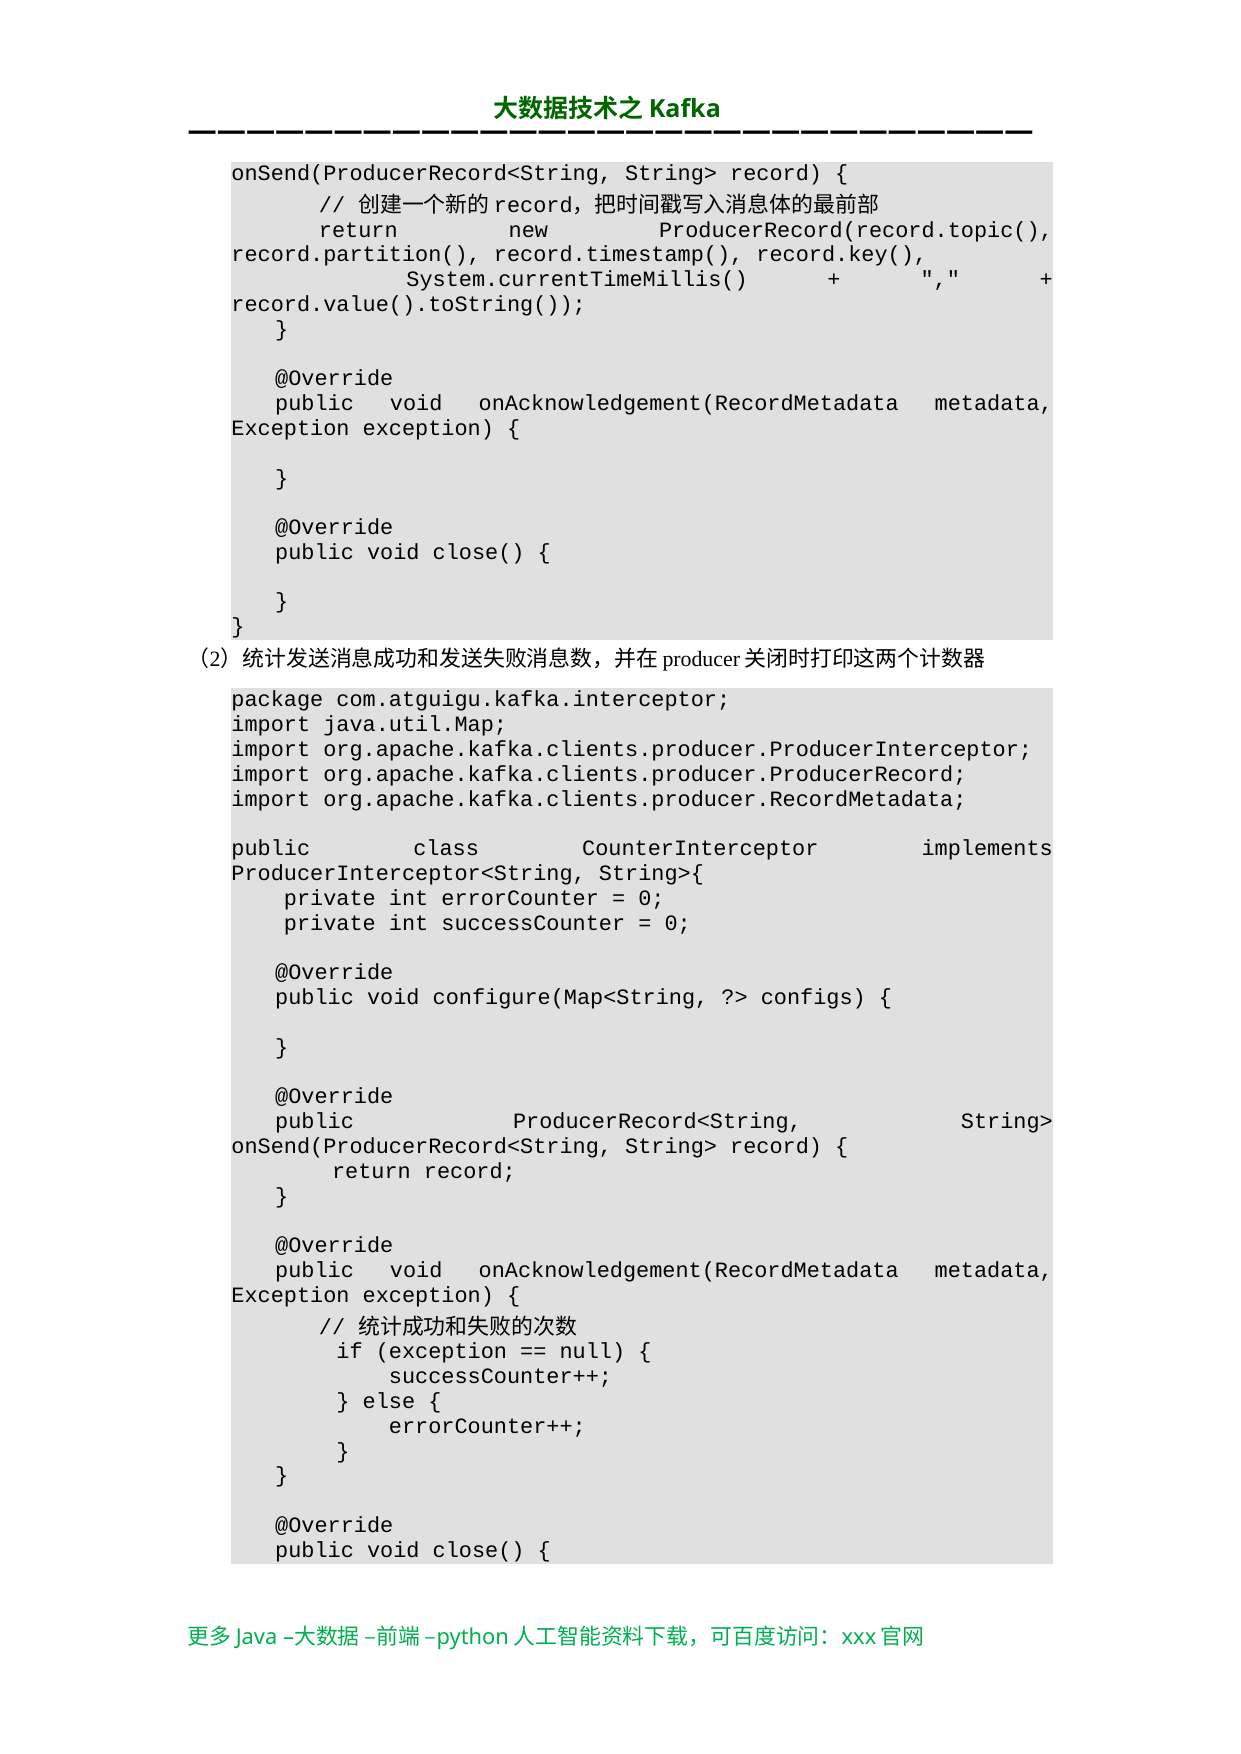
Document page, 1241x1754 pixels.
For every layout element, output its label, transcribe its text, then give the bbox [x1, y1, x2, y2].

text import org.apache.kafka.clients.producer.ProducerRecord; [231, 763, 1053, 788]
text @Override [231, 367, 1053, 392]
text } [231, 1440, 1053, 1465]
text private int successCounter = 0; [231, 912, 1053, 936]
text import java.util.Map; [231, 713, 1053, 738]
text return record; [231, 1160, 1053, 1185]
text } [231, 615, 1053, 640]
text public class CounterInterceptor implements ProducerInterceptor<String, String>{ [231, 837, 1053, 887]
text if (exception == null) { [231, 1341, 1053, 1366]
text } [231, 1465, 1053, 1489]
text // 统计成功和失败的次数 [231, 1309, 1053, 1341]
text } else { [231, 1390, 1053, 1415]
text public void close() { [231, 541, 1053, 566]
text import org.apache.kafka.clients.producer.ProducerInterceptor; [231, 738, 1053, 763]
text public void close() { [231, 1539, 1053, 1564]
text public void configure(Map<String, ?> configs) { [231, 986, 1053, 1011]
text @Override [231, 961, 1053, 986]
text @Override [231, 1234, 1053, 1259]
text public void onAcknowledgement(RecordMetadata metadata, Exception exception) { [231, 1259, 1053, 1309]
text （2）统计发送消息成功和发送失败消息数，并在producer关闭时打印这两个计数器 [187, 640, 1053, 673]
text successCounter++; [231, 1366, 1053, 1390]
text private int errorCounter = 0; [231, 887, 1053, 912]
text public ProducerRecord<String, String> onSend(ProducerRecord<String, String> record) { [231, 1110, 1053, 1160]
text package com.atguigu.kafka.interceptor; [231, 688, 1053, 713]
text @Override [231, 1514, 1053, 1539]
text errorCounter++; [231, 1415, 1053, 1440]
text } [231, 318, 1053, 343]
text } [231, 467, 1053, 491]
text } [231, 1185, 1053, 1209]
text @Override [231, 1086, 1053, 1110]
text @Override [231, 516, 1053, 541]
text // 创建一个新的record，把时间戳写入消息体的最前部 [231, 187, 1053, 219]
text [231, 162, 1053, 187]
text import org.apache.kafka.clients.producer.RecordMetadata; [231, 788, 1053, 812]
text return new ProducerRecord(record.topic(), record.partition(), record.timestamp(), record.key(), [231, 219, 1053, 268]
text } [231, 1036, 1053, 1061]
text public void onAcknowledgement(RecordMetadata metadata, Exception exception) { [231, 392, 1053, 442]
text System.currentTimeMillis() + "," + record.value().toString()); [231, 268, 1053, 318]
text } [231, 591, 1053, 615]
